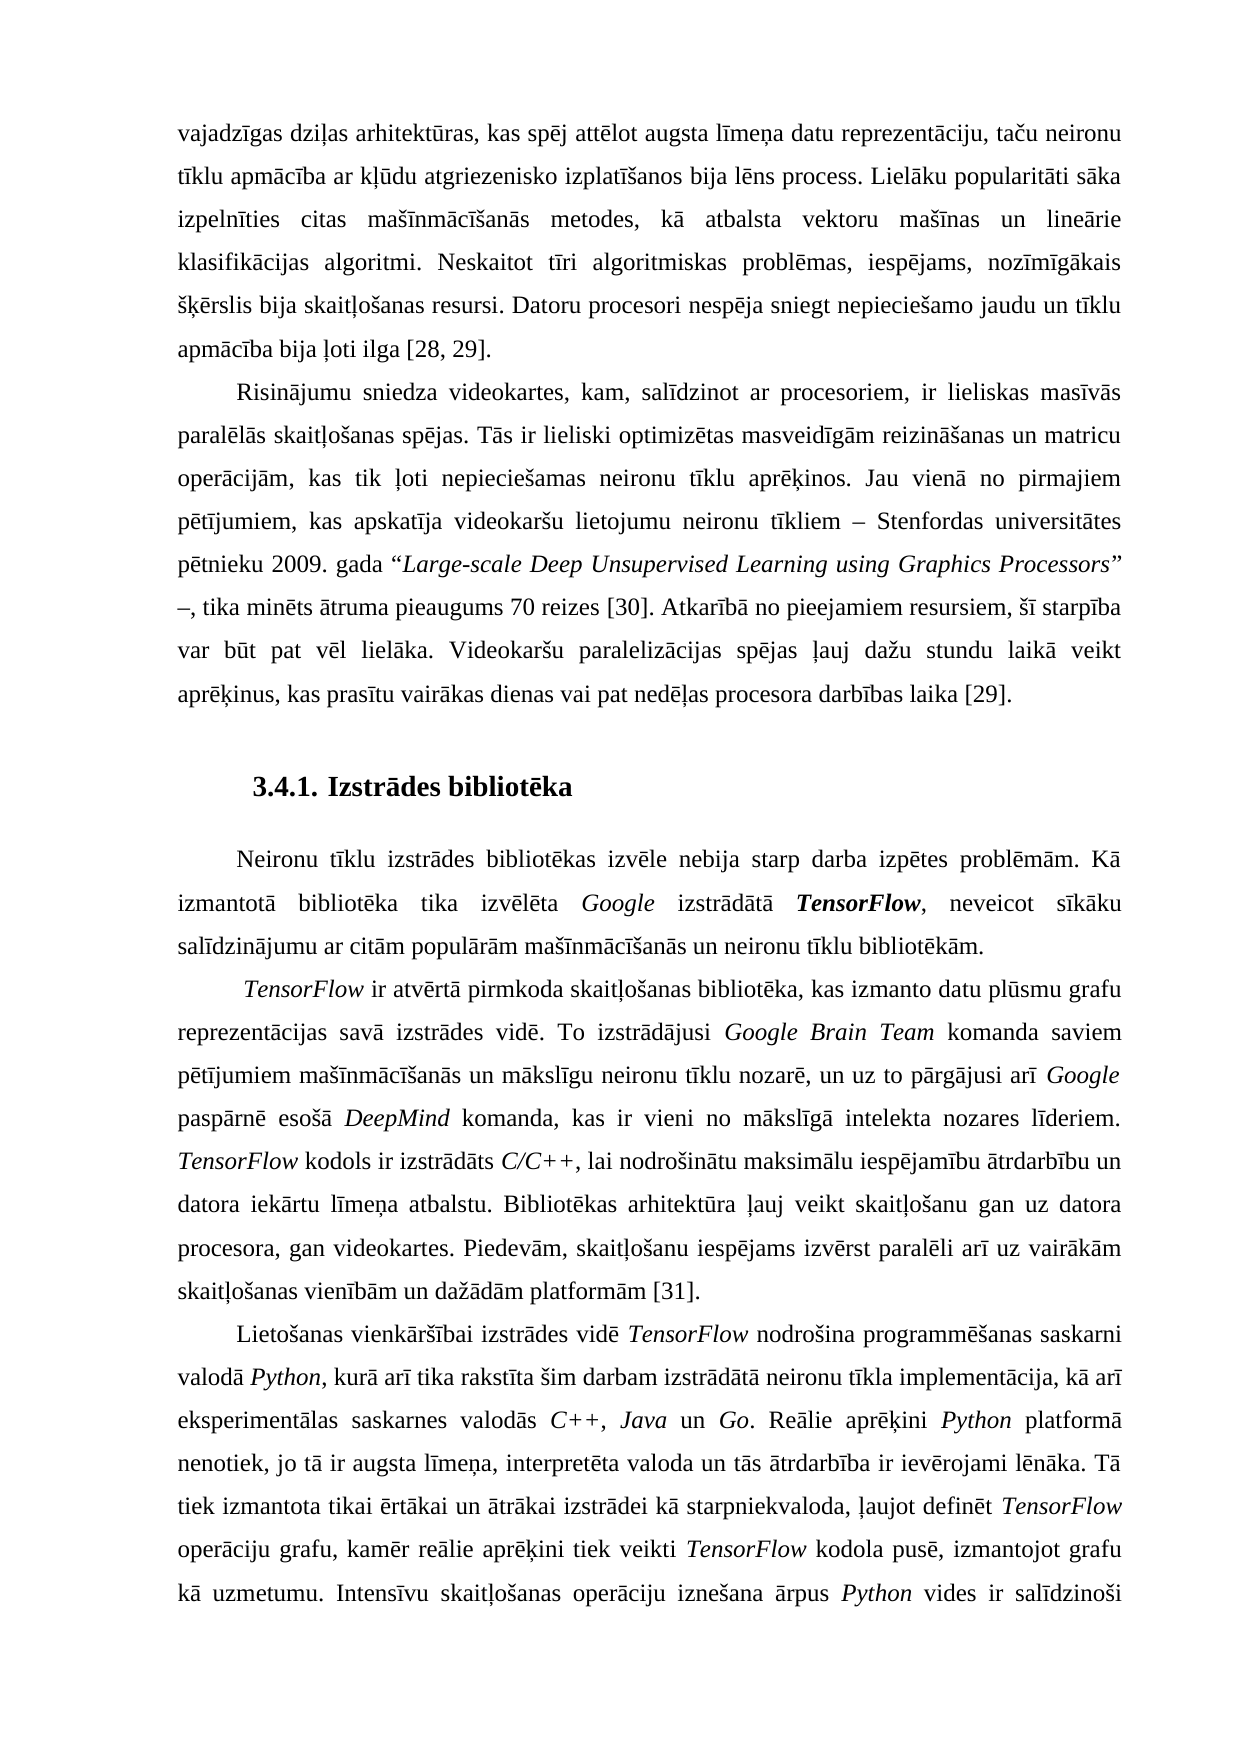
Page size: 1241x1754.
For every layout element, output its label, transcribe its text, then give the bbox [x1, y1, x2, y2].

text TensorFlow ir atvērtā pirmkoda skaitļošanas bibliotēka, kas izmanto datu plūsmu grafu reprezentācijas savā izstrādes vidē. To izstrādājusi Google Brain Team komanda saviem pētījumiem mašīnmācīšanās un mākslīgu neironu tīklu nozarē, un uz to pārgājusi arī Google paspārnē esošā DeepMind komanda, kas ir vieni no mākslīgā intelekta nozares līderiem. TensorFlow kodols ir izstrādāts C/C++, lai nodrošinātu maksimālu iespējamību ātrdarbību un datora iekārtu līmeņa atbalstu. Bibliotēkas arhitektūra ļauj veikt skaitļošanu gan uz datora procesora, gan videokartes. Piedevām, skaitļošanu iespējams izvērst paralēli arī uz vairākām skaitļošanas vienībām un dažādām platformām . [177, 974, 1122, 1304]
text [177, 118, 1122, 362]
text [177, 1319, 1122, 1606]
subtitle Izstrādes bibliotēka [252, 769, 1122, 803]
text Neironu tīklu izstrādes bibliotēkas izvēle nebija starp darba izpētes problēmām. Kā izmantotā bibliotēka tika izvēlēta Google izstrādātā TensorFlow, neveicot sīkāku salīdzinājumu ar citām populārām mašīnmācīšanās un neironu tīklu bibliotēkām. [177, 844, 1122, 959]
text Risinājumu sniedza videokartes, kam, salīdzinot ar procesoriem, ir lieliskas masīvās paralēlās skaitļošanas spējas. Tās ir lieliski optimizētas masveidīgām reizināšanas un matricu operācijām, kas tik ļoti nepieciešamas neironu tīklu aprēķinos. Jau vienā no pirmajiem pētījumiem, kas apskatīja videokaršu lietojumu neironu tīkliem – Stenfordas universitātes pētnieku 2009. gada “Large-scale Deep Unsupervised Learning using Graphics Processors” –, tika minēts ātruma pieaugums 70 reizes . Atkarībā no pieejamiem resursiem, šī starpība var būt pat vēl lielāka. Videokaršu paralelizācijas spējas ļauj dažu stundu laikā veikt aprēķinus, kas prasītu vairākas dienas vai pat nedēļas procesora darbības laika . [177, 377, 1122, 707]
